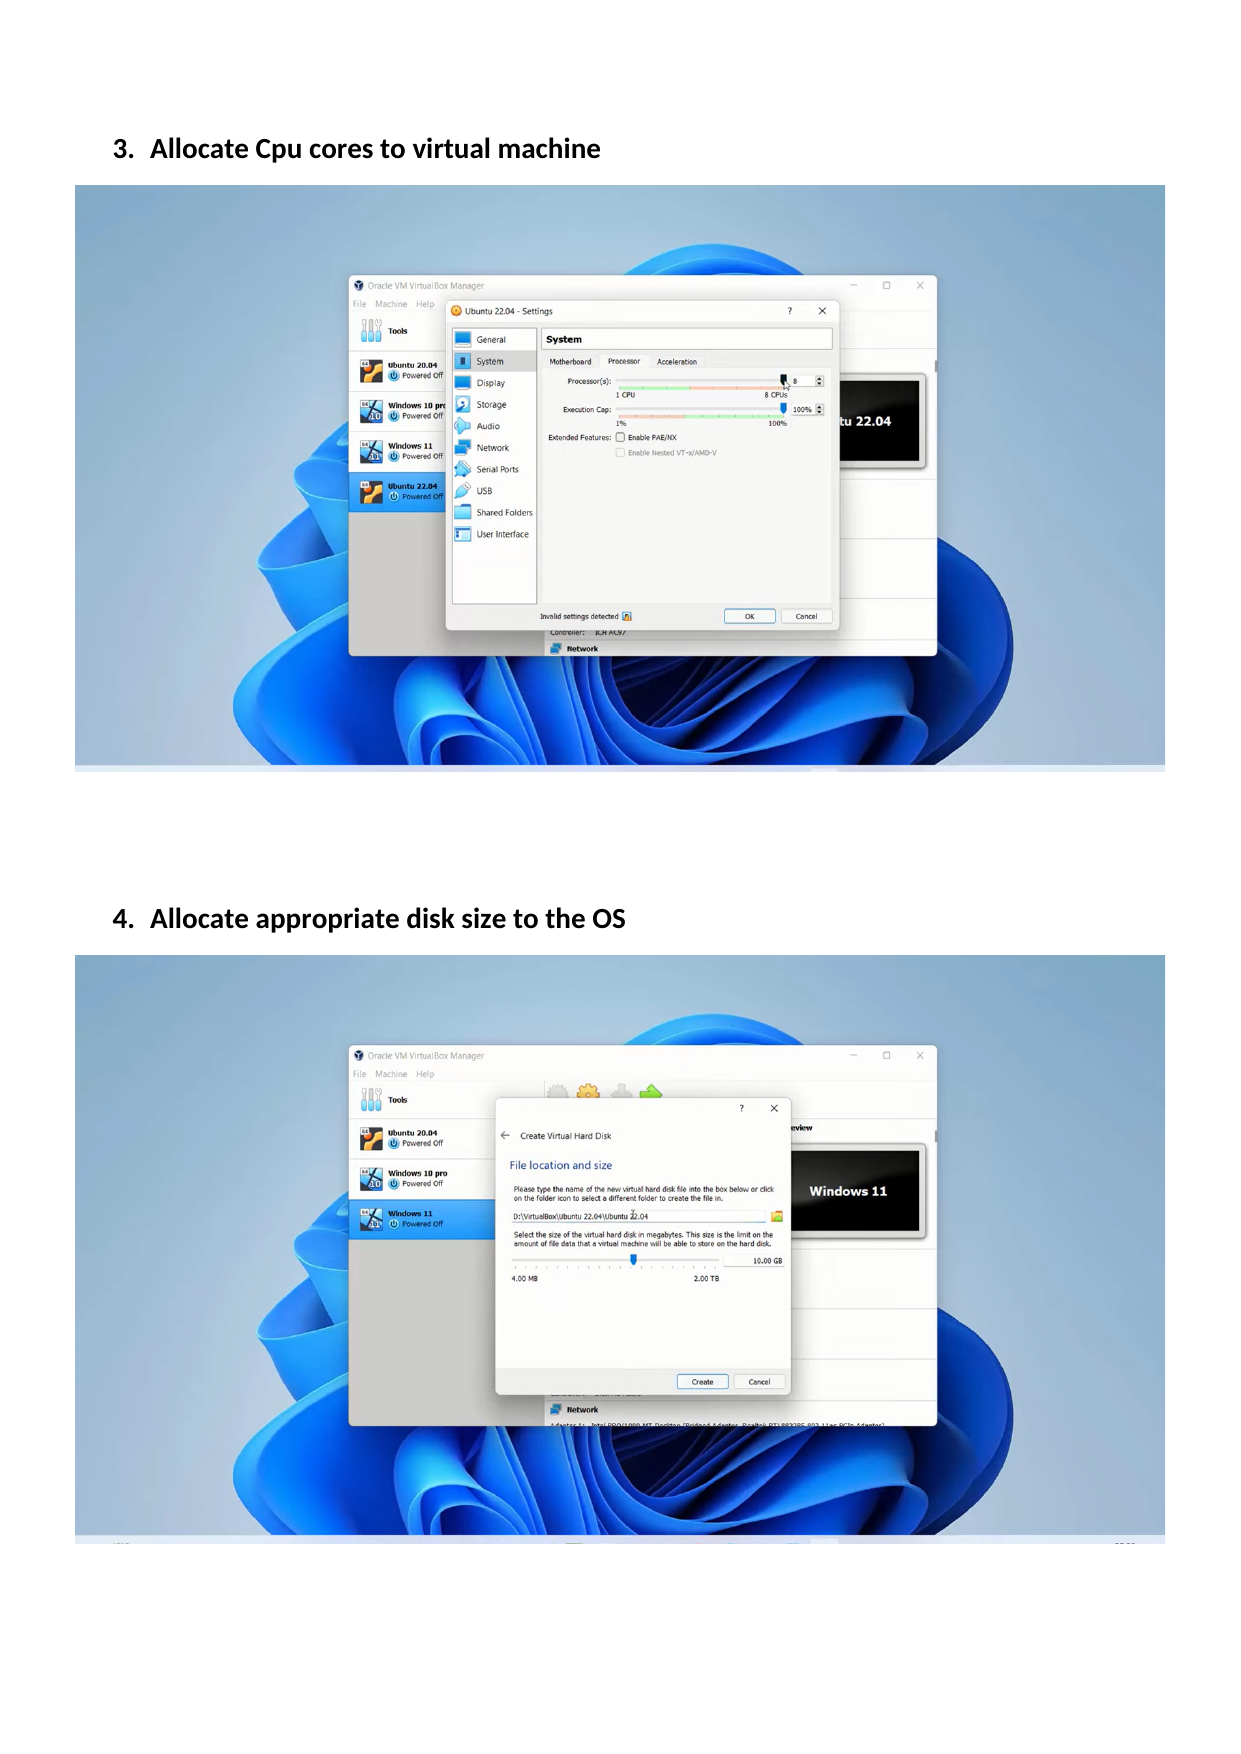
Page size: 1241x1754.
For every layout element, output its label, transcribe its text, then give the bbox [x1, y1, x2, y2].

picture [75, 955, 1166, 1544]
list Allocate Cpu cores to virtual machine [112, 130, 1165, 166]
list Allocate appropriate disk size to the OS [112, 900, 1165, 936]
picture [75, 185, 1166, 772]
